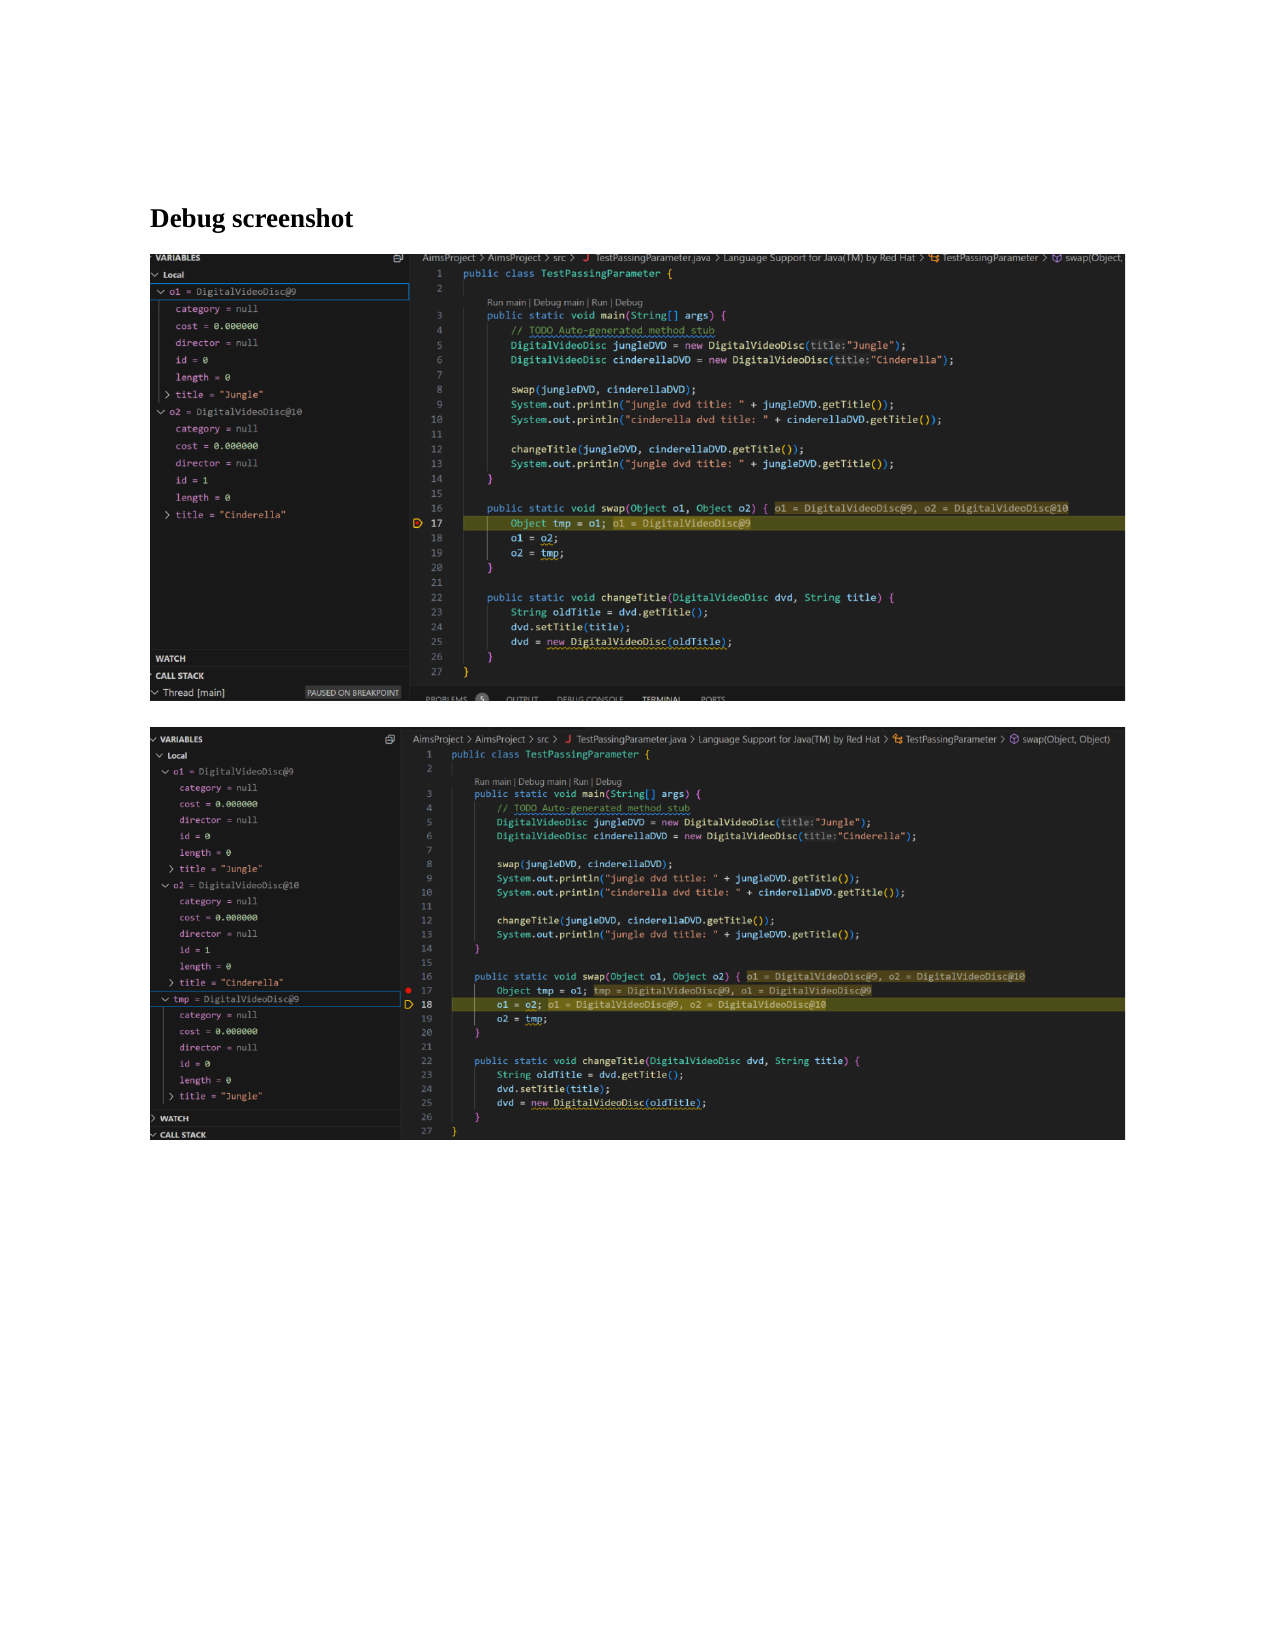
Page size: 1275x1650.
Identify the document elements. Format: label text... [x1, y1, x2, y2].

picture [150, 254, 1125, 701]
picture [150, 727, 1125, 1140]
text Debug screenshot [150, 202, 1125, 233]
